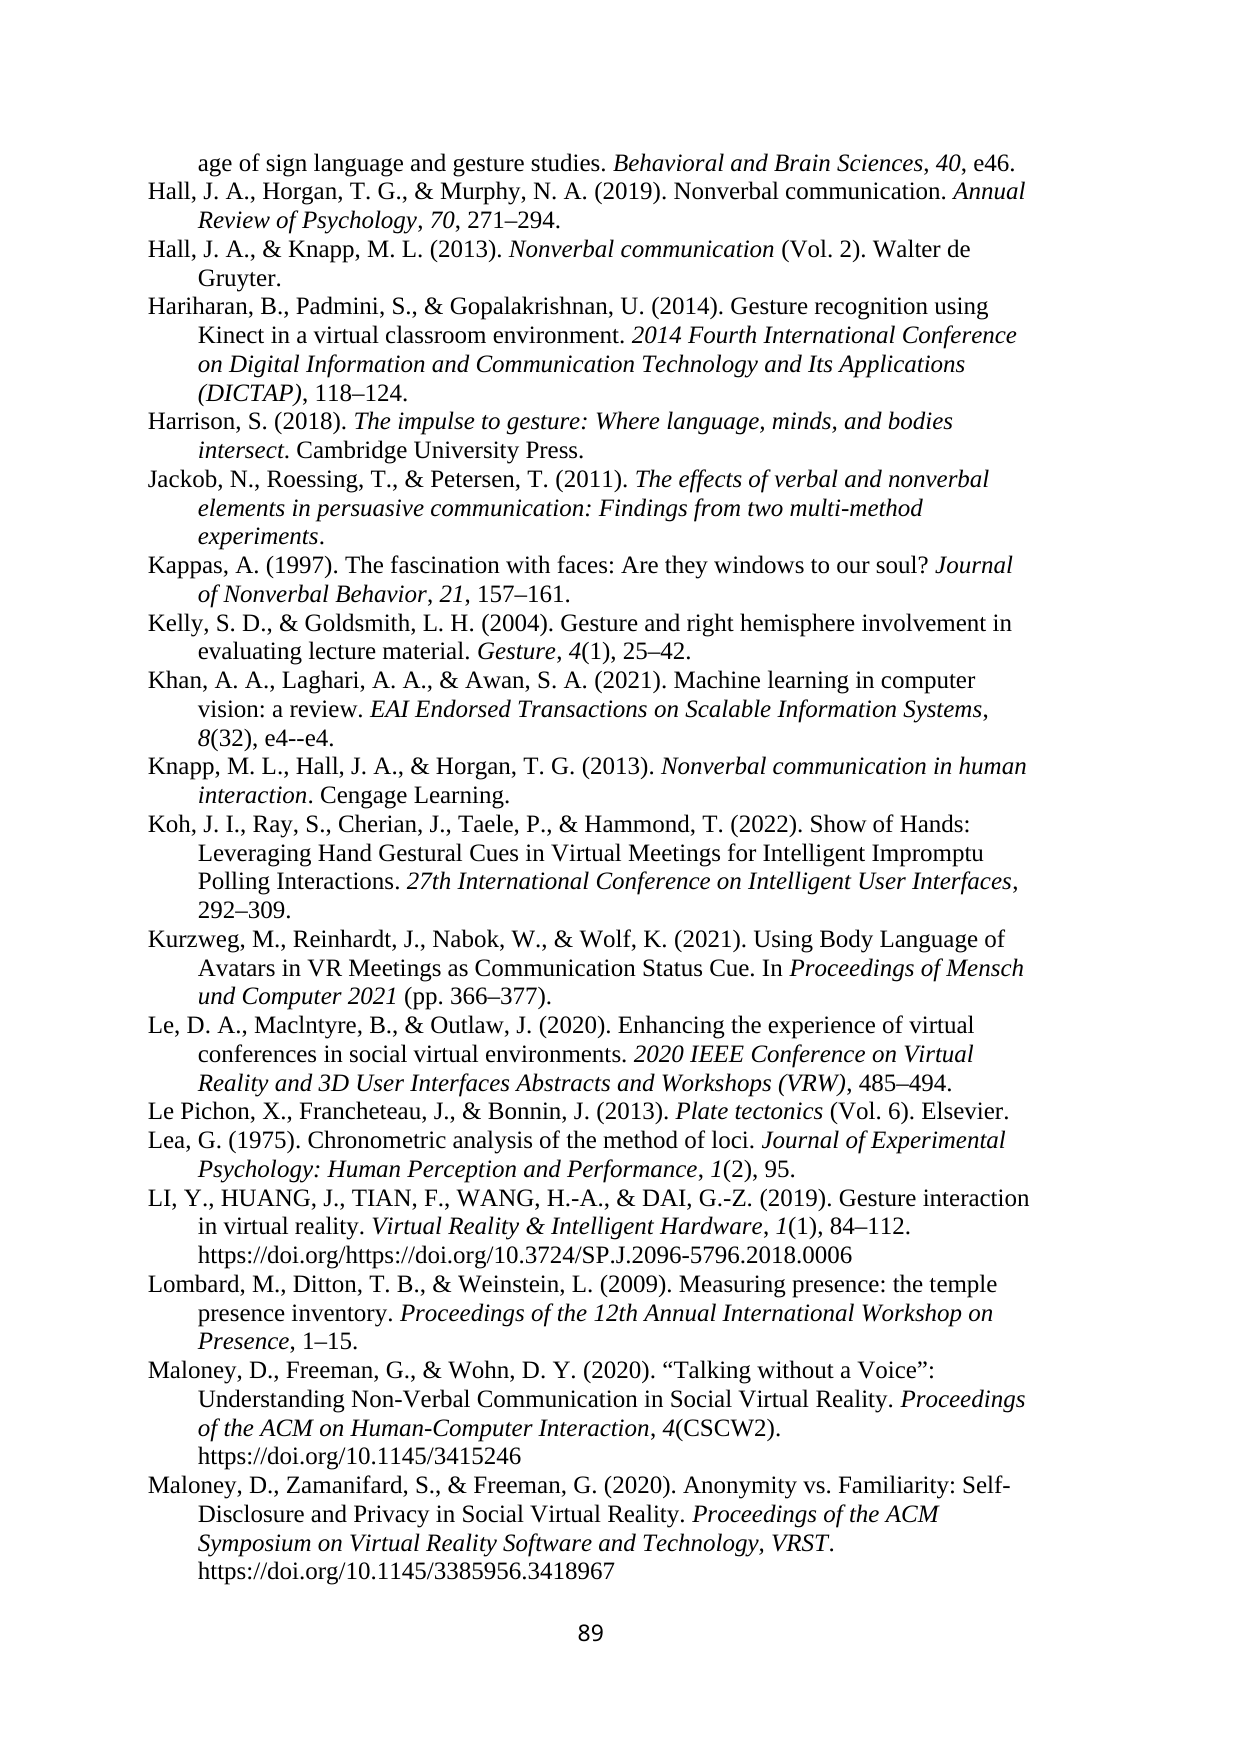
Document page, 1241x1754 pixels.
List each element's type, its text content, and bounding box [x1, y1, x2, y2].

text Khan, A. A., Laghari, A. A., & Awan, S. A. (2021). Machine learning in computer vision: a review. EAI Endorsed Transactions on Scalable Information Systems, 8(32), e4--e4. [148, 665, 1033, 751]
text Le Pichon, X., Francheteau, J., & Bonnin, J. (2013). Plate tectonics (Vol. 6). Elsevier. [148, 1096, 1033, 1125]
text Kelly, S. D., & Goldsmith, L. H. (2004). Gesture and right hemisphere involvement in evaluating lecture material. Gesture, 4(1), 25–42. [148, 608, 1033, 665]
text Lombard, M., Ditton, T. B., & Weinstein, L. (2009). Measuring presence: the temple presence inventory. Proceedings of the 12th Annual International Workshop on Presence, 1–15. [148, 1269, 1033, 1355]
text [148, 148, 1033, 176]
text Hariharan, B., Padmini, S., & Gopalakrishnan, U. (2014). Gesture recognition using Kinect in a virtual classroom environment. 2014 Fourth International Conference on Digital Information and Communication Technology and Its Applications (DICTAP), 118–124. [148, 291, 1033, 406]
text Maloney, D., Zamanifard, S., & Freeman, G. (2020). Anonymity vs. Familiarity: Self-Disclosure and Privacy in Social Virtual Reality. Proceedings of the ACM Symposium on Virtual Reality Software and Technology, VRST. https://doi.org/10.1145/3385956.3418967 [148, 1470, 1033, 1585]
text Maloney, D., Freeman, G., & Wohn, D. Y. (2020). “Talking without a Voice”: Understanding Non-Verbal Communication in Social Virtual Reality. Proceedings of the ACM on Human-Computer Interaction, 4(CSCW2). https://doi.org/10.1145/3415246 [148, 1355, 1033, 1470]
text LI, Y., HUANG, J., TIAN, F., WANG, H.-A., & DAI, G.-Z. (2019). Gesture interaction in virtual reality. Virtual Reality & Intelligent Hardware, 1(1), 84–112. https://doi.org/https://doi.org/10.3724/SP.J.2096-5796.2018.0006 [148, 1183, 1033, 1269]
text Lea, G. (1975). Chronometric analysis of the method of loci. Journal of Experimental Psychology: Human Perception and Performance, 1(2), 95. [148, 1125, 1033, 1183]
text Jackob, N., Roessing, T., & Petersen, T. (2011). The effects of verbal and nonverbal elements in persuasive communication: Findings from two multi-method experiments. [148, 464, 1033, 550]
text Kappas, A. (1997). The fascination with faces: Are they windows to our soul? Journal of Nonverbal Behavior, 21, 157–161. [148, 550, 1033, 608]
text Hall, J. A., & Knapp, M. L. (2013). Nonverbal communication (Vol. 2). Walter de Gruyter. [148, 234, 1033, 291]
text Harrison, S. (2018). The impulse to gesture: Where language, minds, and bodies intersect. Cambridge University Press. [148, 406, 1033, 464]
text Koh, J. I., Ray, S., Cherian, J., Taele, P., & Hammond, T. (2022). Show of Hands: Leveraging Hand Gestural Cues in Virtual Meetings for Intelligent Impromptu Polling Interactions. 27th International Conference on Intelligent User Interfaces, 292–309. [148, 809, 1033, 924]
text Le, D. A., Maclntyre, B., & Outlaw, J. (2020). Enhancing the experience of virtual conferences in social virtual environments. 2020 IEEE Conference on Virtual Reality and 3D User Interfaces Abstracts and Workshops (VRW), 485–494. [148, 1010, 1033, 1096]
text Hall, J. A., Horgan, T. G., & Murphy, N. A. (2019). Nonverbal communication. Annual Review of Psychology, 70, 271–294. [148, 176, 1033, 234]
text Kurzweg, M., Reinhardt, J., Nabok, W., & Wolf, K. (2021). Using Body Language of Avatars in VR Meetings as Communication Status Cue. In Proceedings of Mensch und Computer 2021 (pp. 366–377). [148, 924, 1033, 1010]
text Knapp, M. L., Hall, J. A., & Horgan, T. G. (2013). Nonverbal communication in human interaction. Cengage Learning. [148, 751, 1033, 809]
